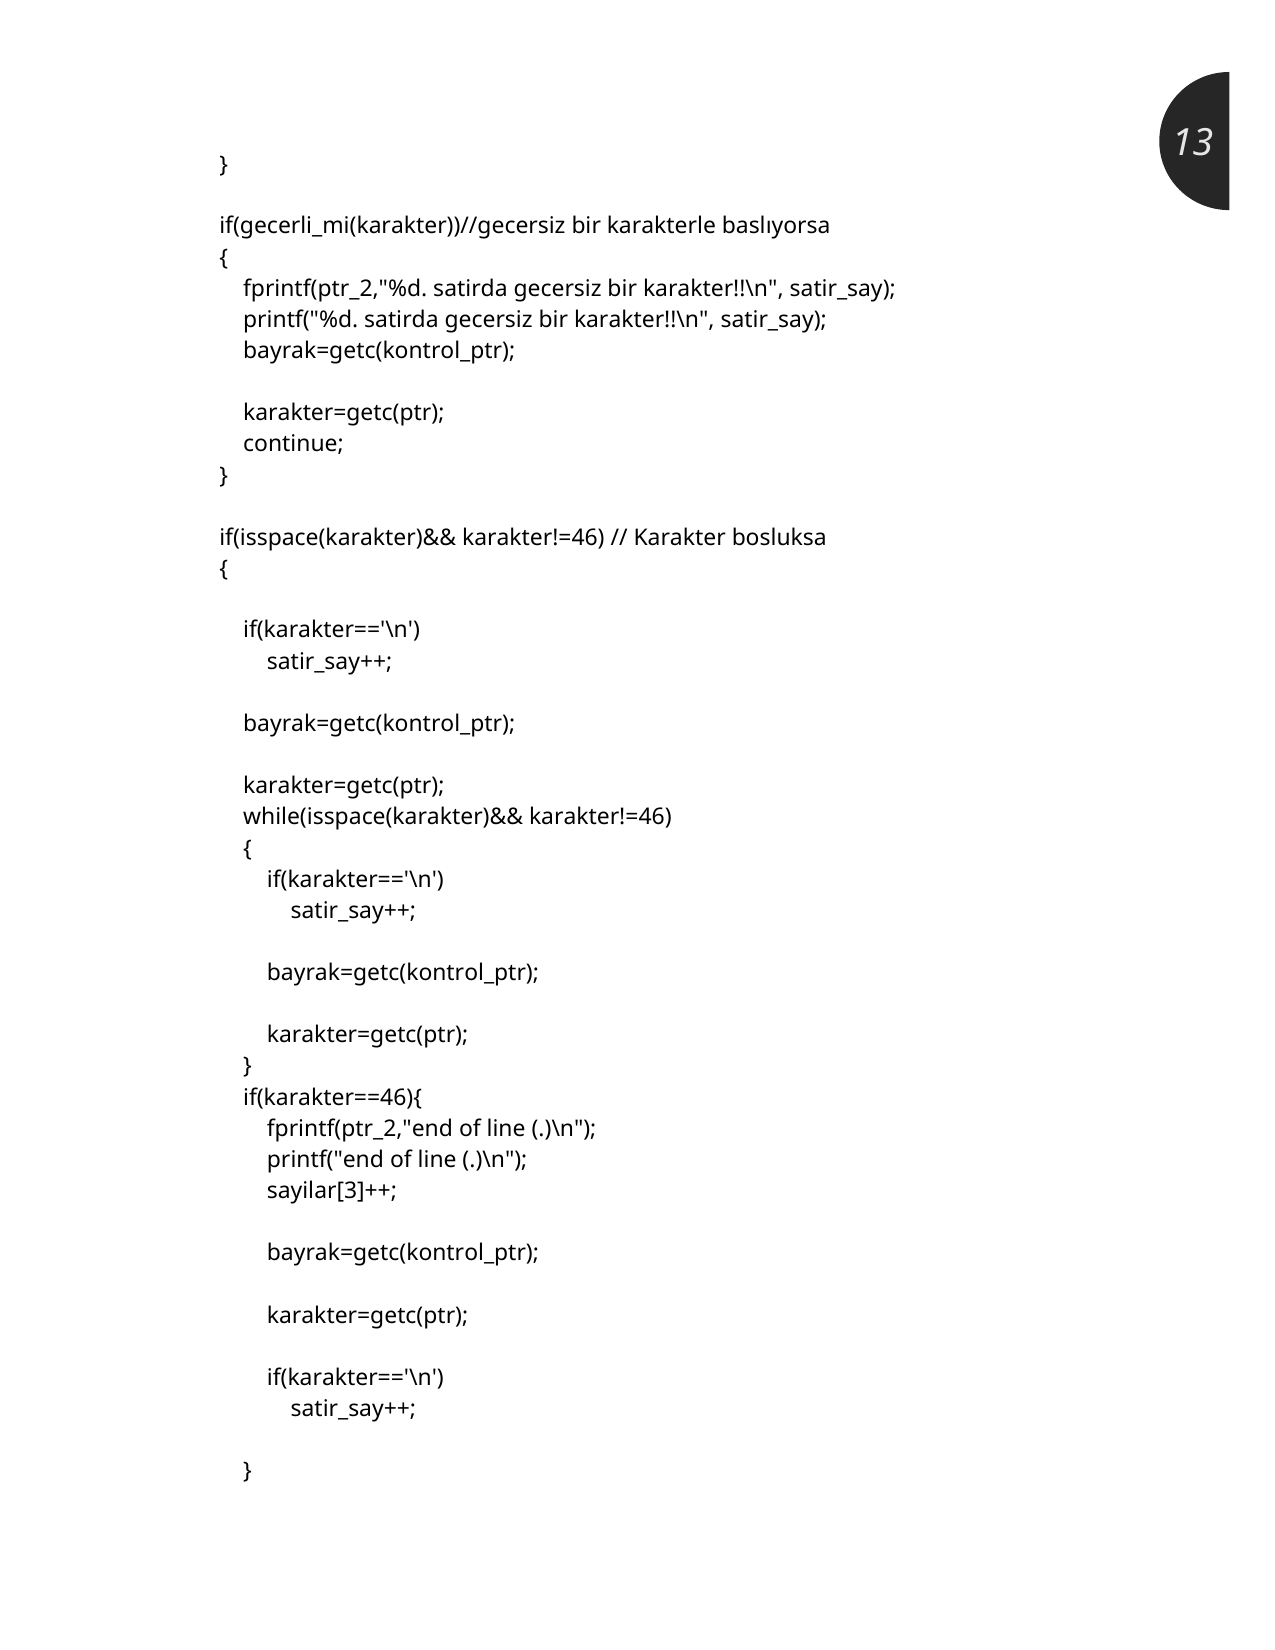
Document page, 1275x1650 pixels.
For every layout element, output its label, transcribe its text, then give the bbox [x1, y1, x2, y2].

text { [148, 552, 1127, 583]
text } [148, 1453, 1127, 1485]
text if(isspace(karakter)&& karakter!=46) // Karakter bosluksa [148, 520, 1127, 552]
text satir_say++; [148, 894, 1127, 925]
text printf("%d. satirda gecersiz bir karakter!!\n", satir_say); [148, 303, 1127, 334]
text bayrak=getc(kontrol_ptr); [148, 956, 1127, 987]
text if(karakter=='\n') [148, 1361, 1127, 1392]
text karakter=getc(ptr); [148, 769, 1127, 800]
text fprintf(ptr_2,"end of line (.)\n"); [148, 1112, 1127, 1143]
text } [148, 148, 1127, 179]
text karakter=getc(ptr); [148, 1299, 1127, 1330]
text if(karakter=='\n') [148, 863, 1127, 894]
text } [148, 1049, 1127, 1081]
text satir_say++; [148, 1392, 1127, 1423]
text karakter=getc(ptr); [148, 1018, 1127, 1049]
text printf("end of line (.)\n"); [148, 1143, 1127, 1174]
text sayilar[3]++; [148, 1174, 1127, 1206]
text if(gecerli_mi(karakter))//gecersiz bir karakterle baslıyorsa [148, 209, 1127, 241]
text bayrak=getc(kontrol_ptr); [148, 706, 1127, 738]
text fprintf(ptr_2,"%d. satirda gecersiz bir karakter!!\n", satir_say); [148, 272, 1127, 303]
text karakter=getc(ptr); [148, 396, 1127, 427]
text bayrak=getc(kontrol_ptr); [148, 1236, 1127, 1267]
text } [148, 459, 1127, 490]
text if(karakter==46){ [148, 1081, 1127, 1112]
text if(karakter=='\n') [148, 613, 1127, 645]
text { [148, 831, 1127, 863]
text satir_say++; [148, 645, 1127, 676]
text continue; [148, 427, 1127, 459]
text bayrak=getc(kontrol_ptr); [148, 334, 1127, 366]
text while(isspace(karakter)&& karakter!=46) [148, 800, 1127, 831]
text { [148, 241, 1127, 272]
